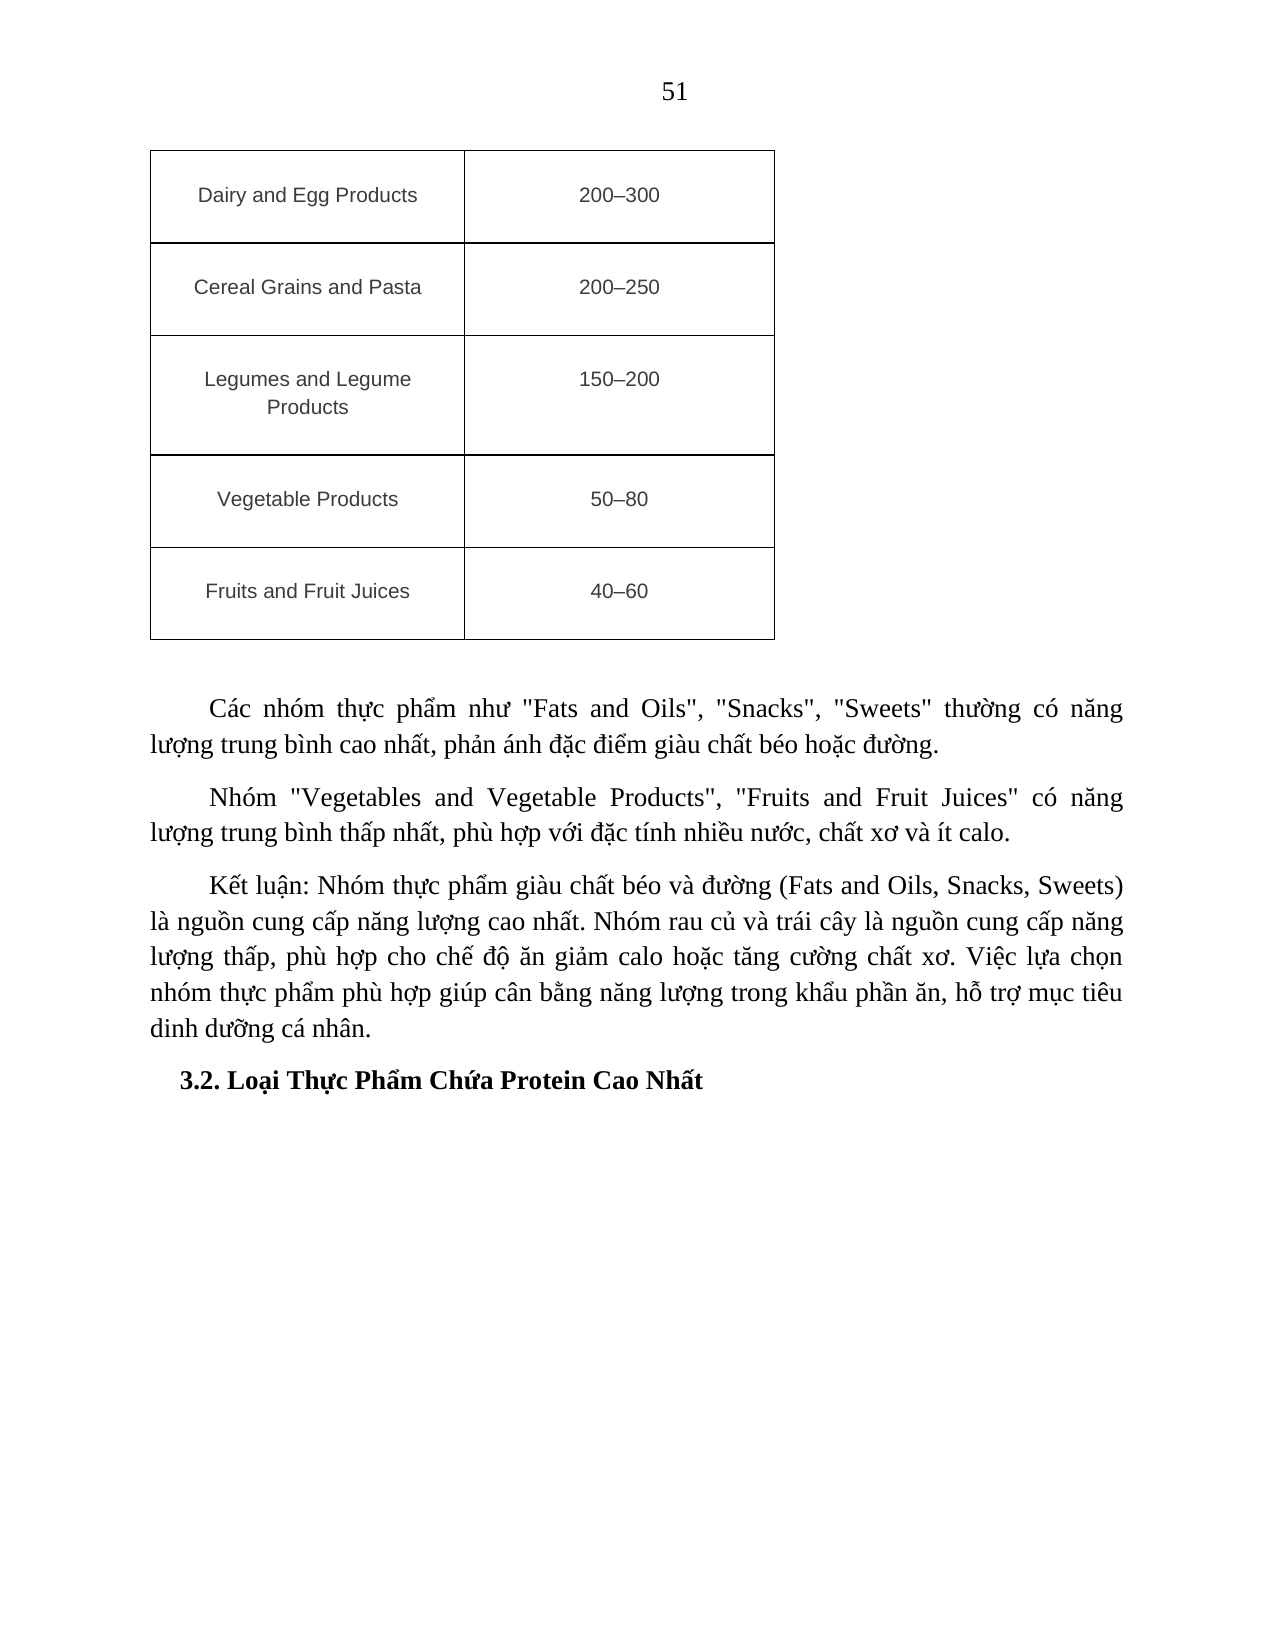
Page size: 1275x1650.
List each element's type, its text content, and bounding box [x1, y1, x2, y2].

table_cell Vegetable Products [151, 456, 464, 547]
table_cell 50–80 [465, 456, 774, 547]
text Nhóm "Vegetables and Vegetable Products", "Fruits and Fruit Juices" có năng lượng trung bình thấp nhất, phù hợp với đặc tính nhiều nước, chất xơ và ít calo. [150, 781, 1125, 848]
table_cell 40–60 [465, 548, 774, 639]
table_cell 150–200 [465, 336, 774, 454]
table_cell 200–250 [465, 244, 774, 334]
table_cell Cereal Grains and Pasta [151, 244, 464, 334]
text Các nhóm thực phẩm như "Fats and Oils", "Snacks", "Sweets" thường có năng lượng trung bình cao nhất, phản ánh đặc điểm giàu chất béo hoặc đường. [150, 693, 1125, 759]
subtitle 3.2. Loại Thực Phẩm Chứa Protein Cao Nhất [179, 1064, 1125, 1095]
table_cell Fruits and Fruit Juices [151, 548, 464, 639]
table_cell Legumes and Legume Products [151, 336, 464, 454]
table_cell 200–300 [465, 151, 774, 242]
table_cell Dairy and Egg Products [151, 151, 464, 242]
text Kết luận: Nhóm thực phẩm giàu chất béo và đường (Fats and Oils, Snacks, Sweets) là nguồn cung cấp năng lượng cao nhất. Nhóm rau củ và trái cây là nguồn cung cấp năng lượng thấp, phù hợp cho chế độ ăn giảm calo hoặc tăng cường chất xơ. Việc lựa chọn nhóm thực phẩm phù hợp giúp cân bằng năng lượng trong khẩu phần ăn, hỗ trợ mục tiêu dinh dưỡng cá nhân. [150, 869, 1125, 1043]
